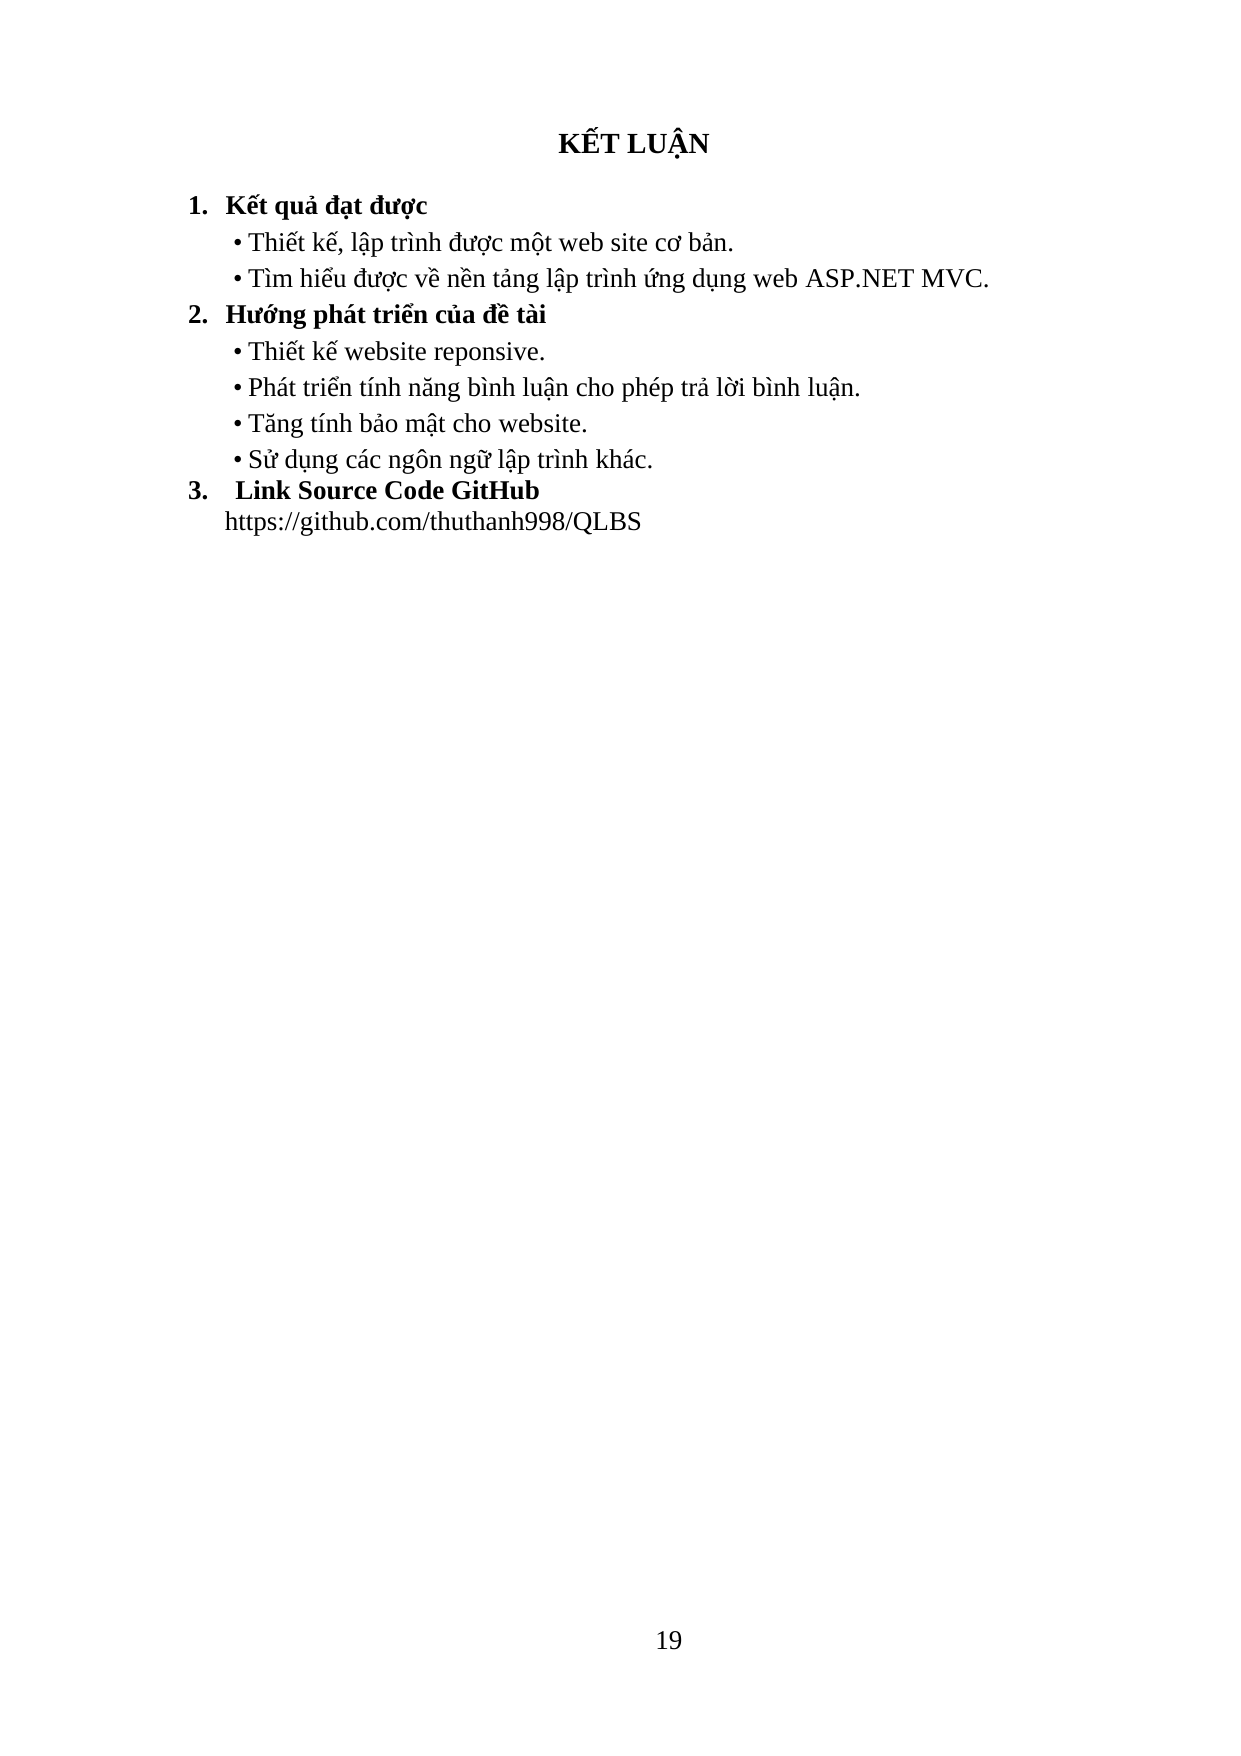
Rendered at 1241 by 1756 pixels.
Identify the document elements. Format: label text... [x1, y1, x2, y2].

list Thiết kế website reponsive. [233, 335, 1122, 367]
list Tìm hiểu được về nền tảng lập trình ứng dụng web ASP.NET MVC. [233, 262, 1122, 293]
list Phát triển tính năng bình luận cho phép trả lời bình luận. [233, 371, 1122, 402]
subtitle KẾT LUẬN [389, 126, 878, 160]
subtitle Hướng phát triển của đề tài [188, 298, 1122, 329]
subtitle 3. Link Source Code GitHub [188, 474, 1122, 505]
text https://github.com/thuthanh998/QLBS [177, 505, 1122, 536]
list Tăng tính bảo mật cho website. [233, 407, 1122, 438]
subtitle Kết quả đạt được [188, 189, 1122, 220]
list Thiết kế, lập trình được một web site cơ bản. [233, 226, 1122, 258]
list Sử dụng các ngôn ngữ lập trình khác. [233, 443, 1122, 474]
